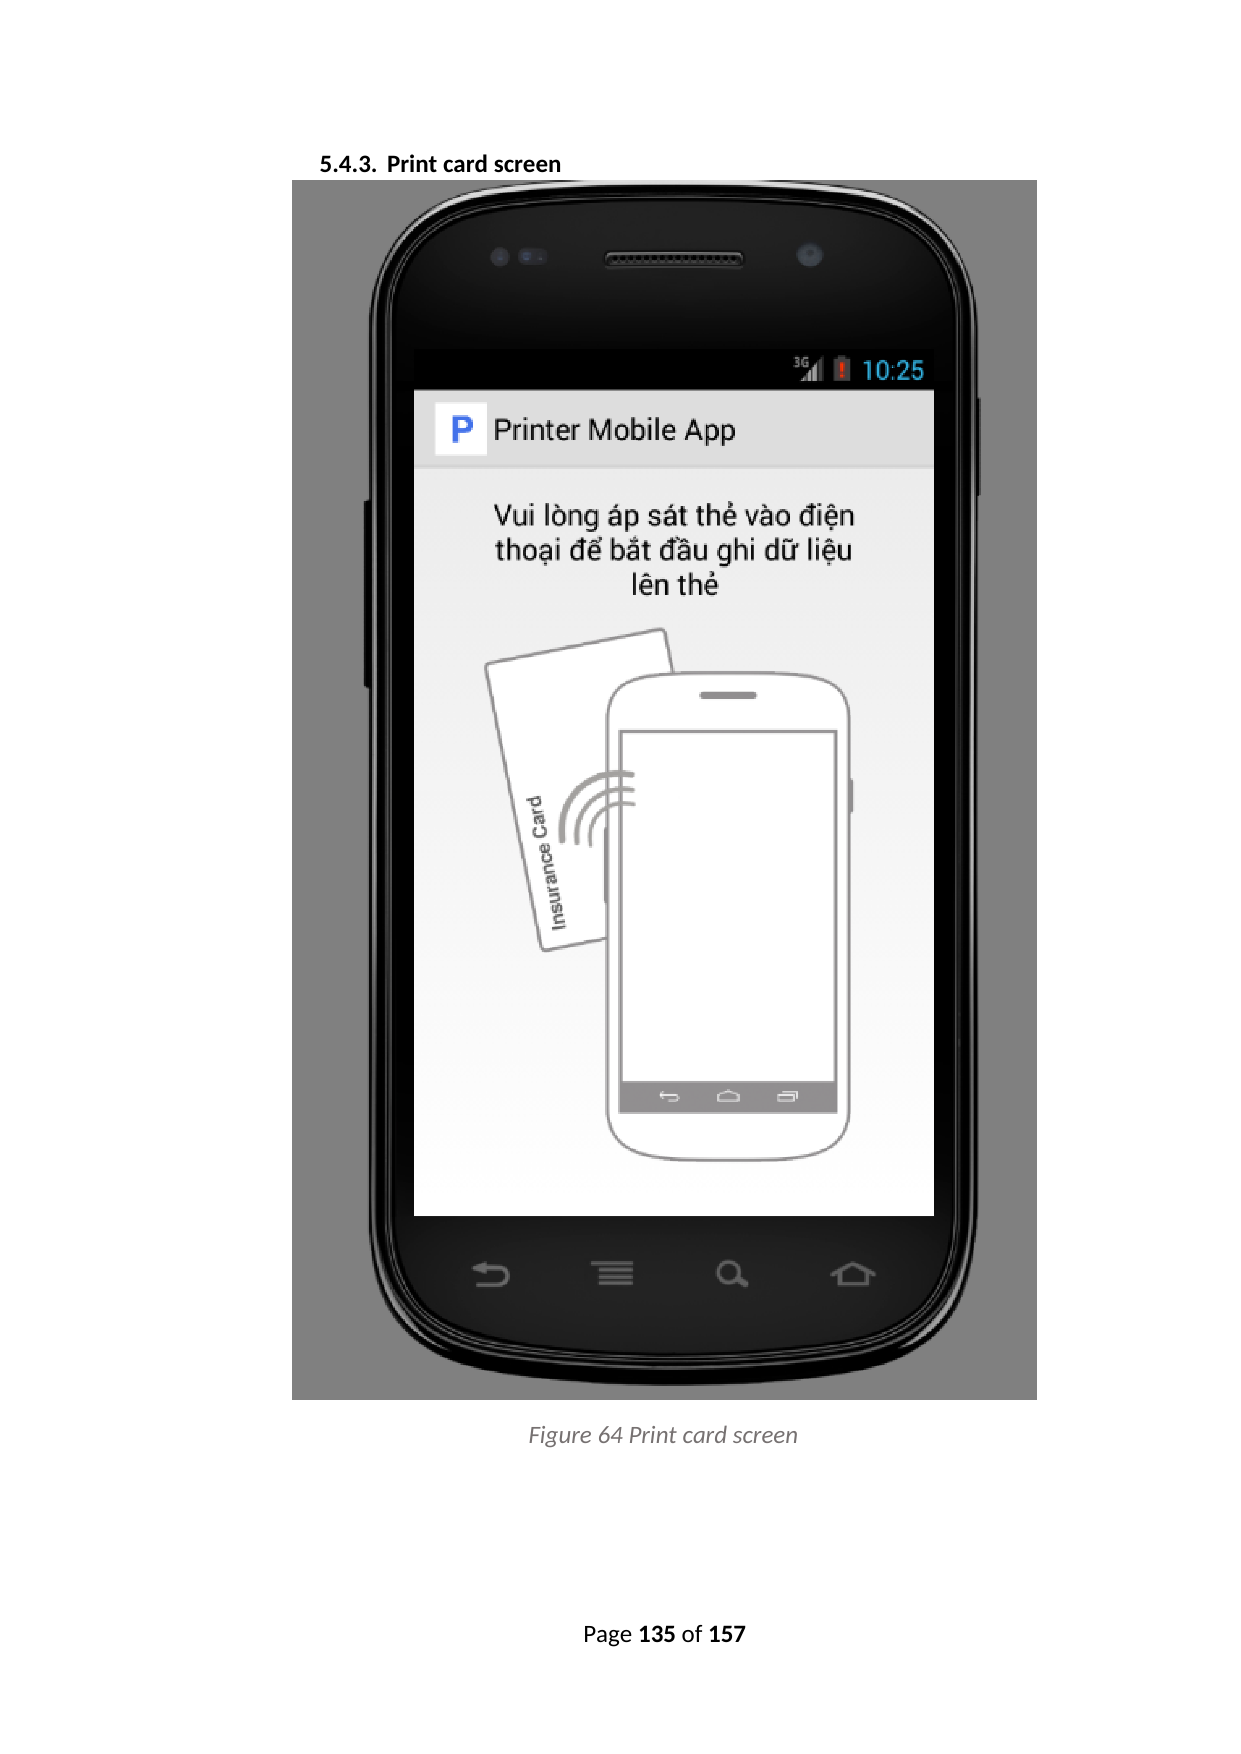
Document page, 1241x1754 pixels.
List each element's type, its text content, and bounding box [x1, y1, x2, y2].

subtitle Print card screen [319, 148, 1122, 178]
text Figure Print card screen [207, 1419, 1122, 1449]
picture [292, 180, 1037, 1400]
